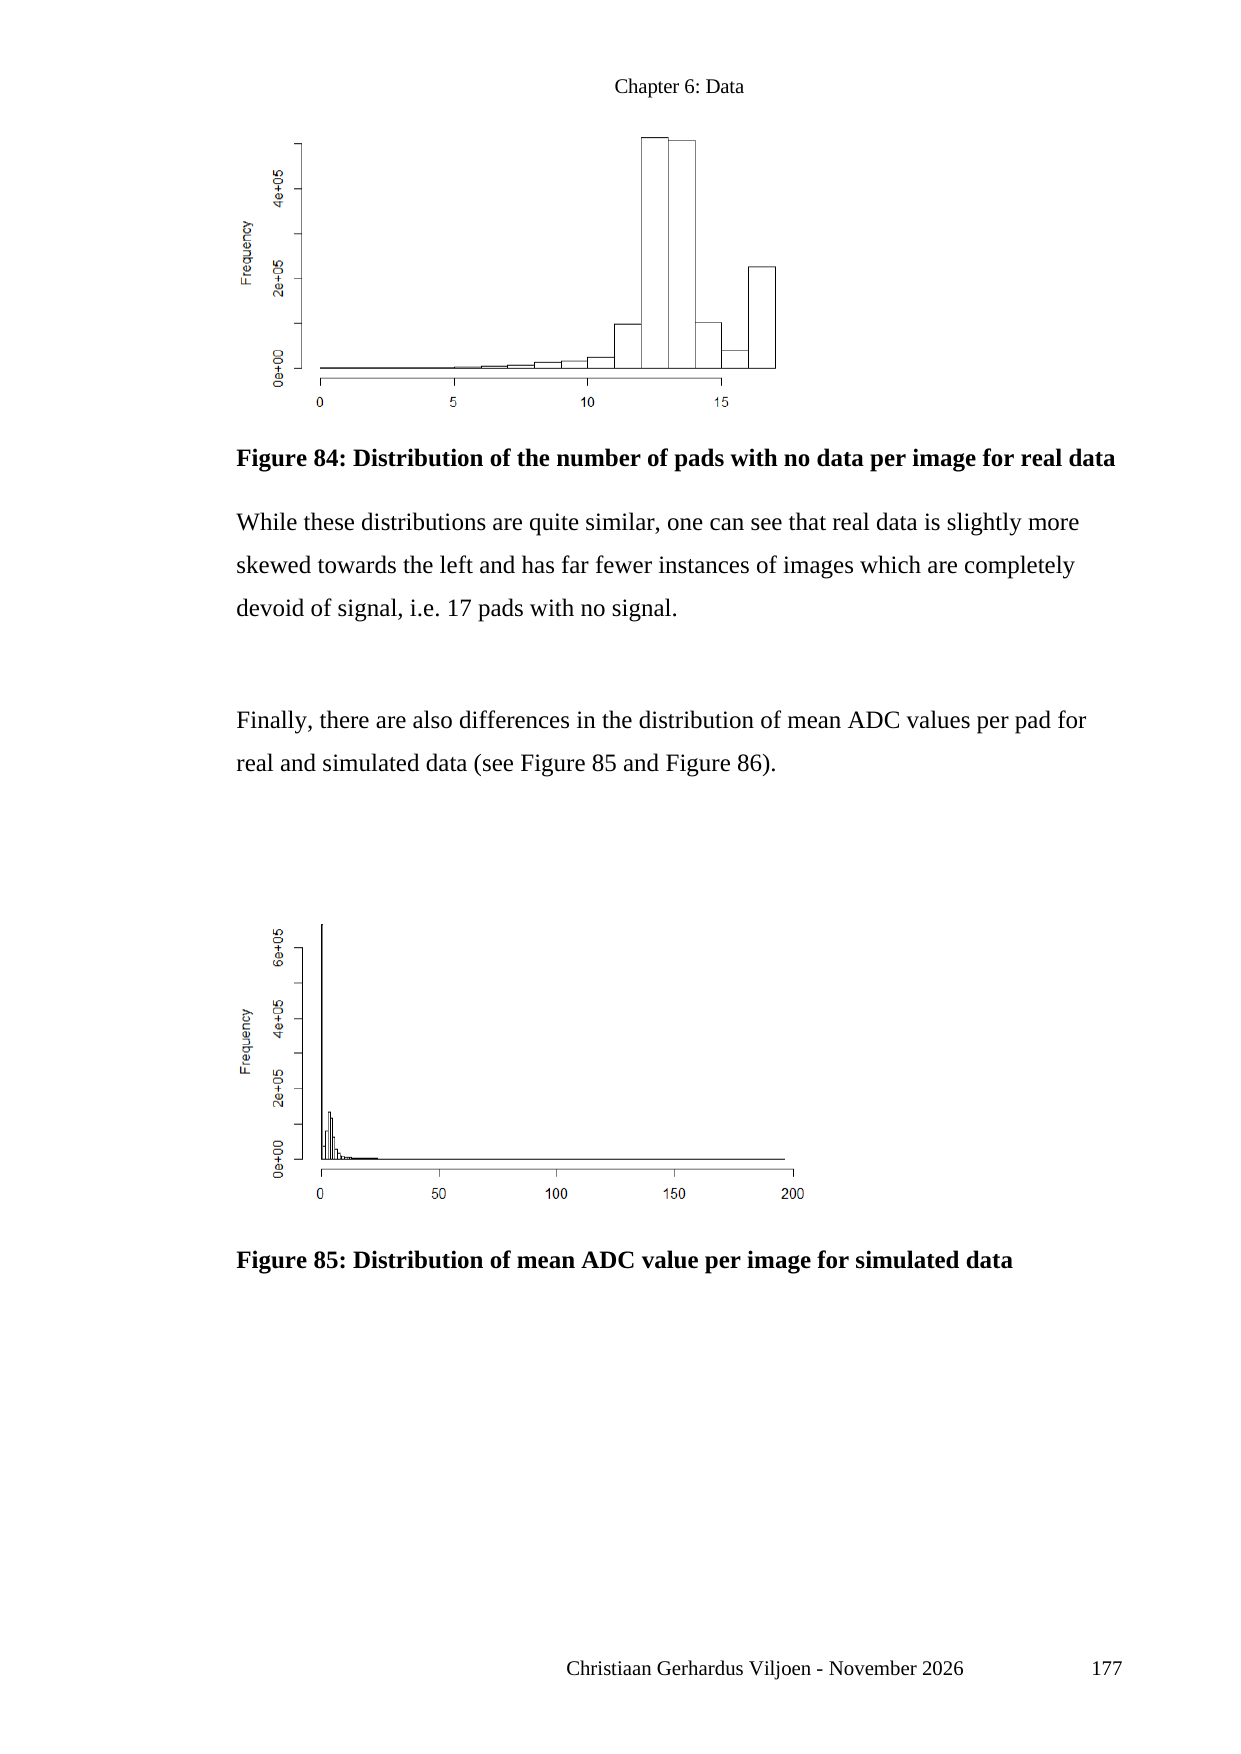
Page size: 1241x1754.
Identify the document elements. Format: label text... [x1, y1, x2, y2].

text While these distributions are quite similar, one can see that real data is slightly more skewed towards the left and has far fewer instances of images which are completely devoid of signal, i.e. 17 pads with no signal. [236, 507, 1122, 622]
picture [236, 914, 816, 1219]
text Finally, there are also differences in the distribution of mean ADC values per pad for real and simulated data (see Figure 70 and Figure 71). [236, 705, 1122, 777]
picture [236, 135, 788, 417]
